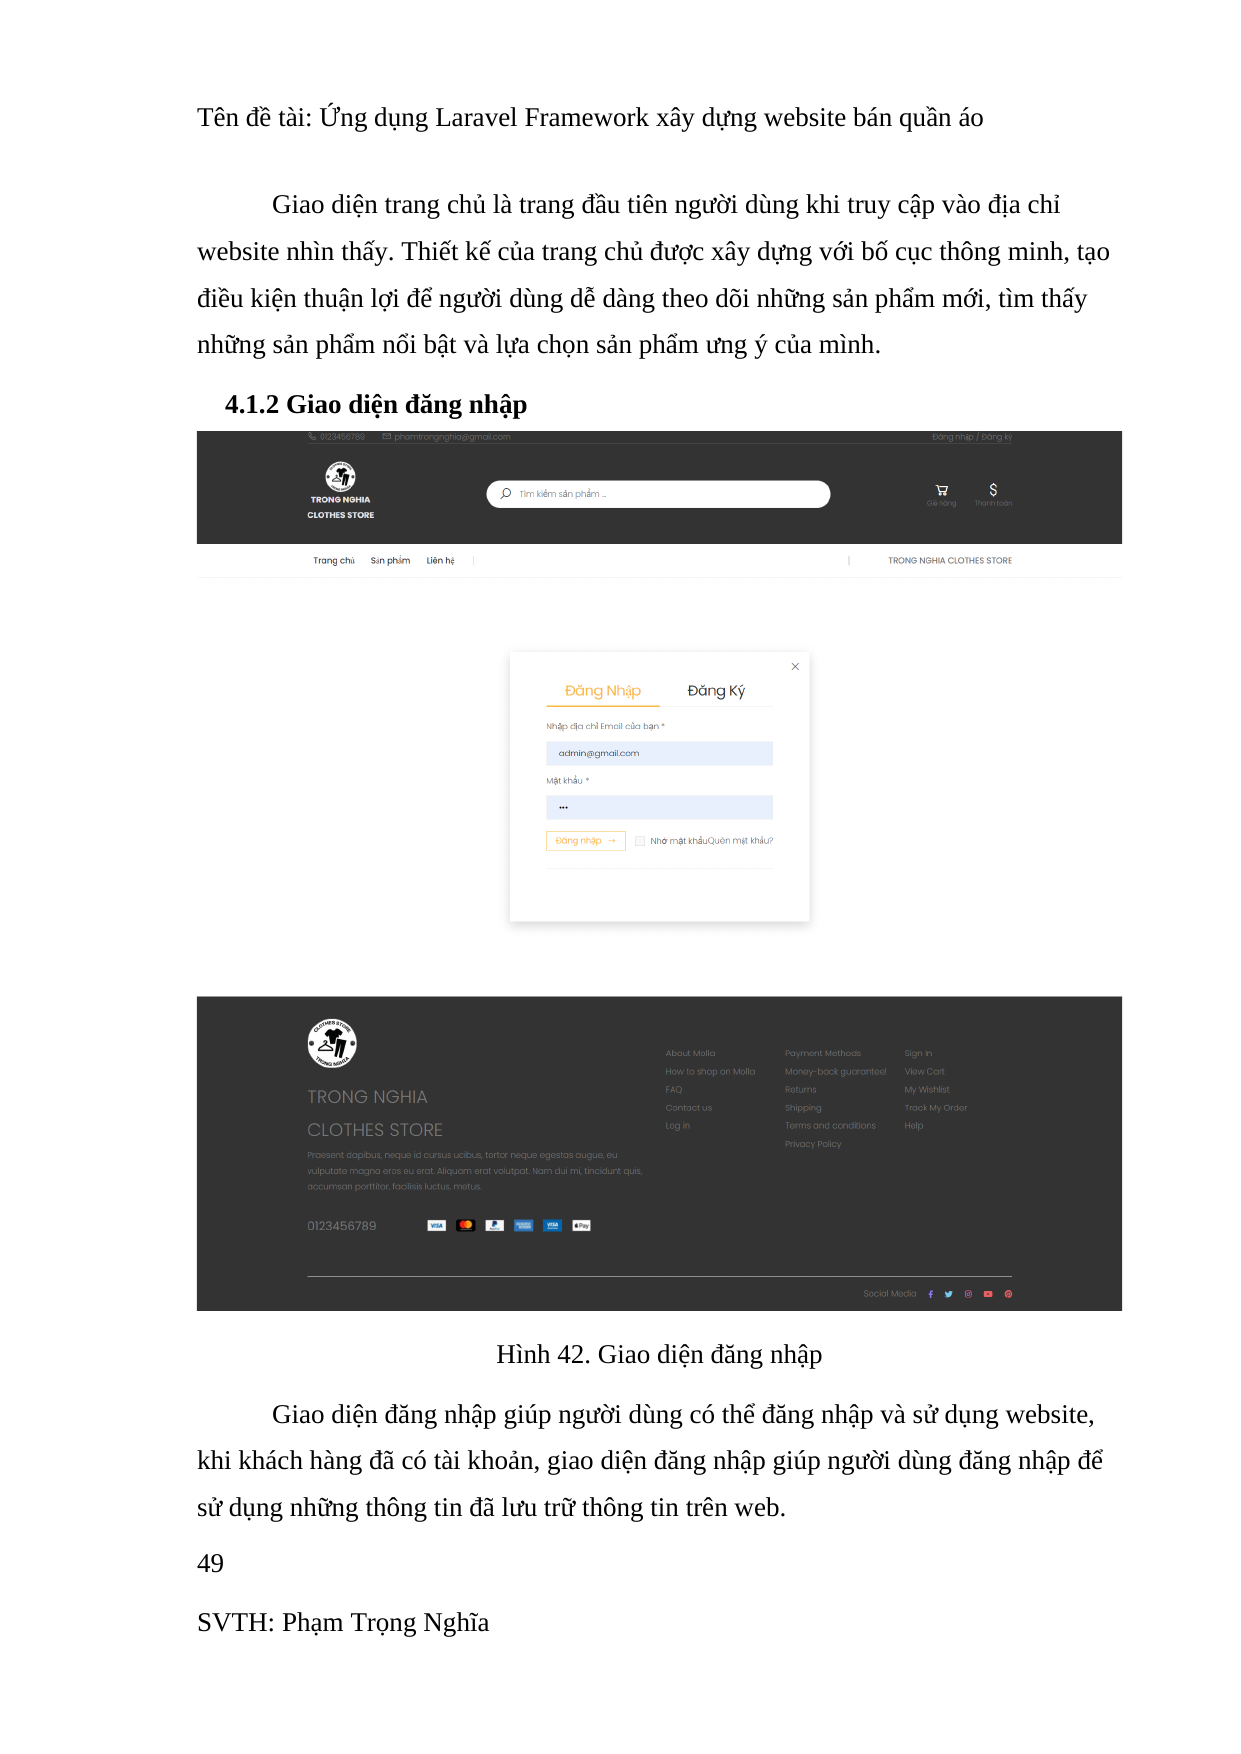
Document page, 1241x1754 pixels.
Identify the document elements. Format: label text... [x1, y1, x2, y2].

text Giao diện đăng nhập giúp người dùng có thể đăng nhập và sử dụng website, khi khách hàng đã có tài khoản, giao diện đăng nhập giúp người dùng đăng nhập để sử dụng những thông tin đã lưu trữ thông tin trên web. [197, 1398, 1122, 1522]
text Hình 42. Giao diện đăng nhập [197, 1338, 1122, 1370]
subtitle 4.1.2 Giao diện đăng nhập [225, 388, 1122, 419]
picture [196, 431, 1123, 1311]
text Giao diện trang chủ là trang đầu tiên người dùng khi truy cập vào địa chỉ website nhìn thấy. Thiết kế của trang chủ được xây dựng với bố cục thông minh, tạo điều kiện thuận lợi để người dùng dễ dàng theo dõi những sản phẩm mới, tìm thấy những sản phẩm nổi bật và lựa chọn sản phẩm ưng ý của mình. [197, 188, 1122, 360]
